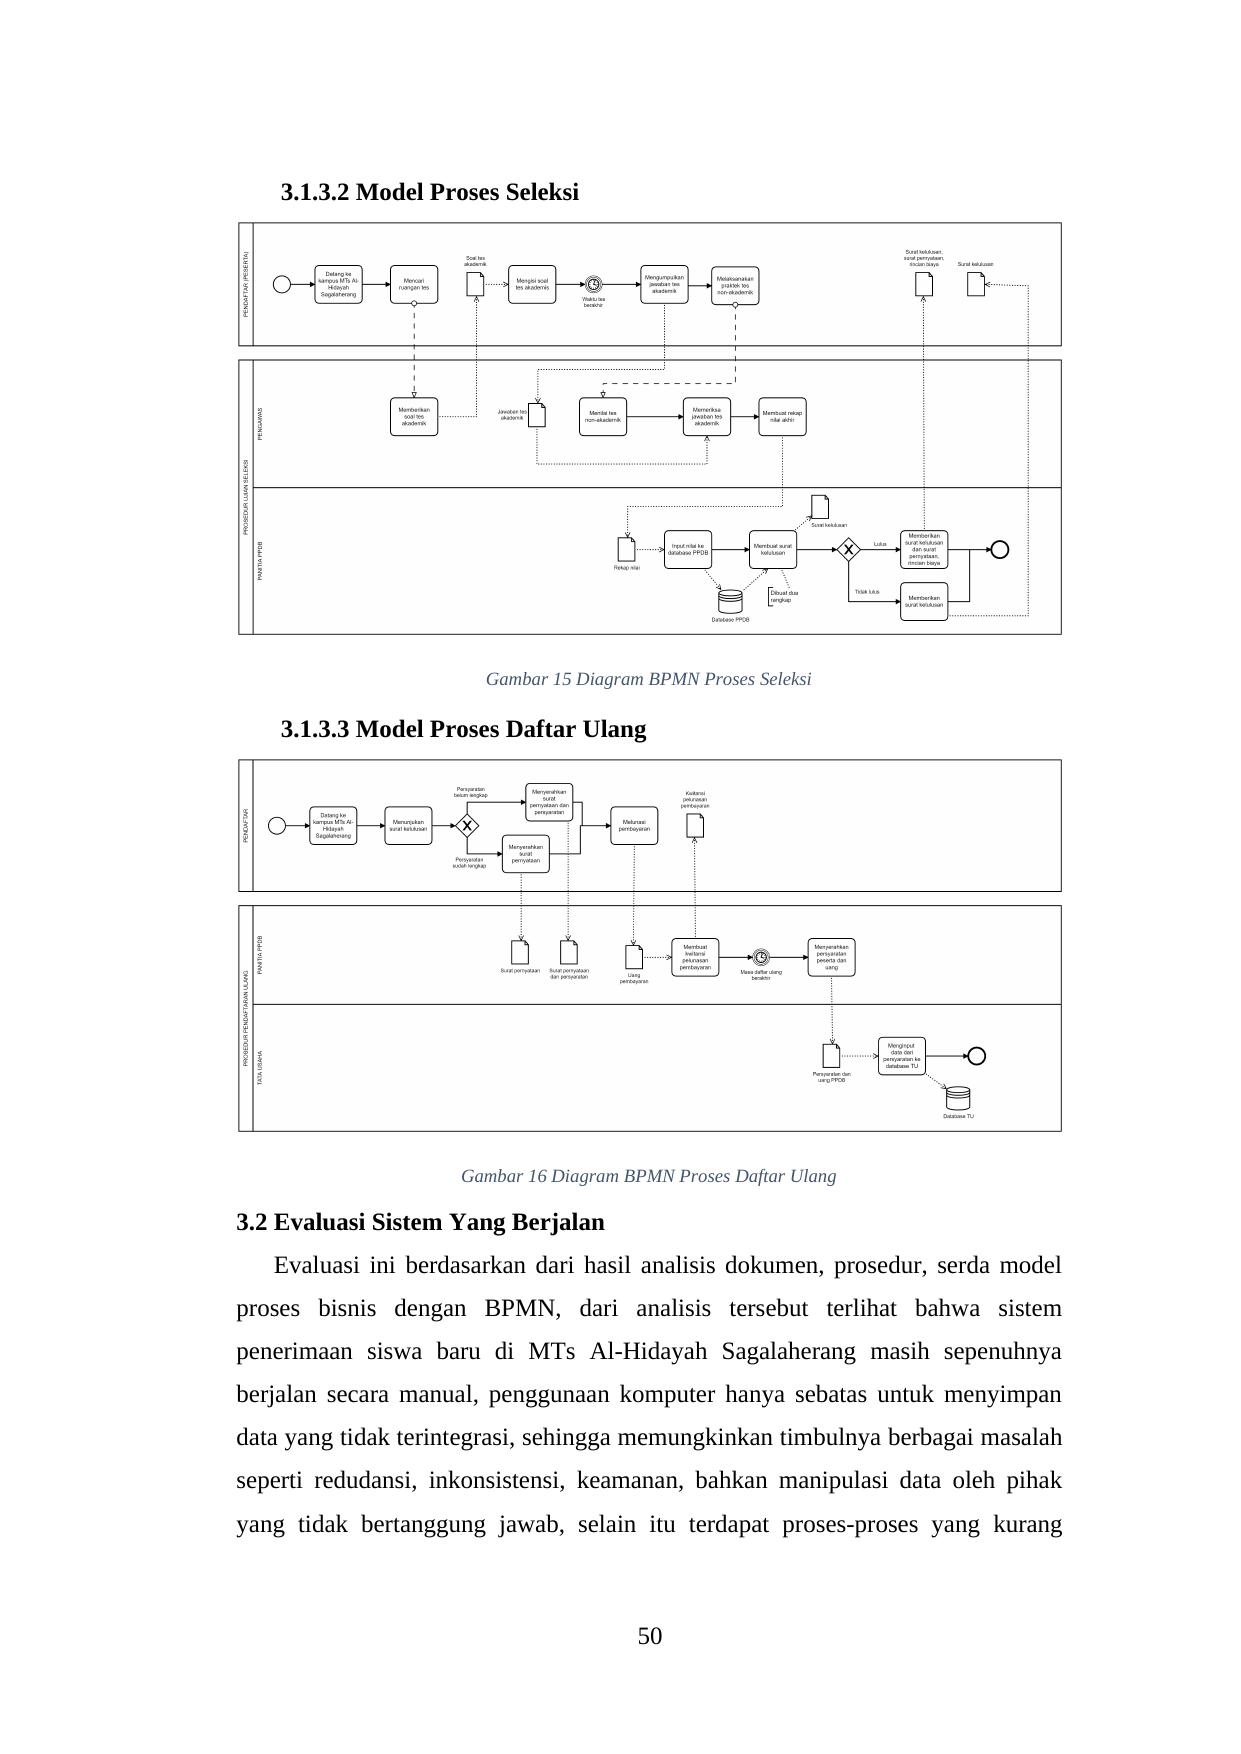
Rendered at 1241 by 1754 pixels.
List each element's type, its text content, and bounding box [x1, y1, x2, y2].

subtitle Evaluasi Sistem Yang Berjalan [236, 1207, 1063, 1236]
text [236, 1250, 1063, 1537]
picture [236, 220, 1064, 637]
text Gambar 15 Diagram BPMN Proses Seleksi [236, 668, 1063, 689]
picture [236, 757, 1064, 1134]
subtitle Model Proses Daftar Ulang [281, 714, 1063, 743]
subtitle Model Proses Seleksi [281, 177, 1063, 206]
text Gambar 16 Diagram BPMN Proses Daftar Ulang [236, 1164, 1063, 1186]
